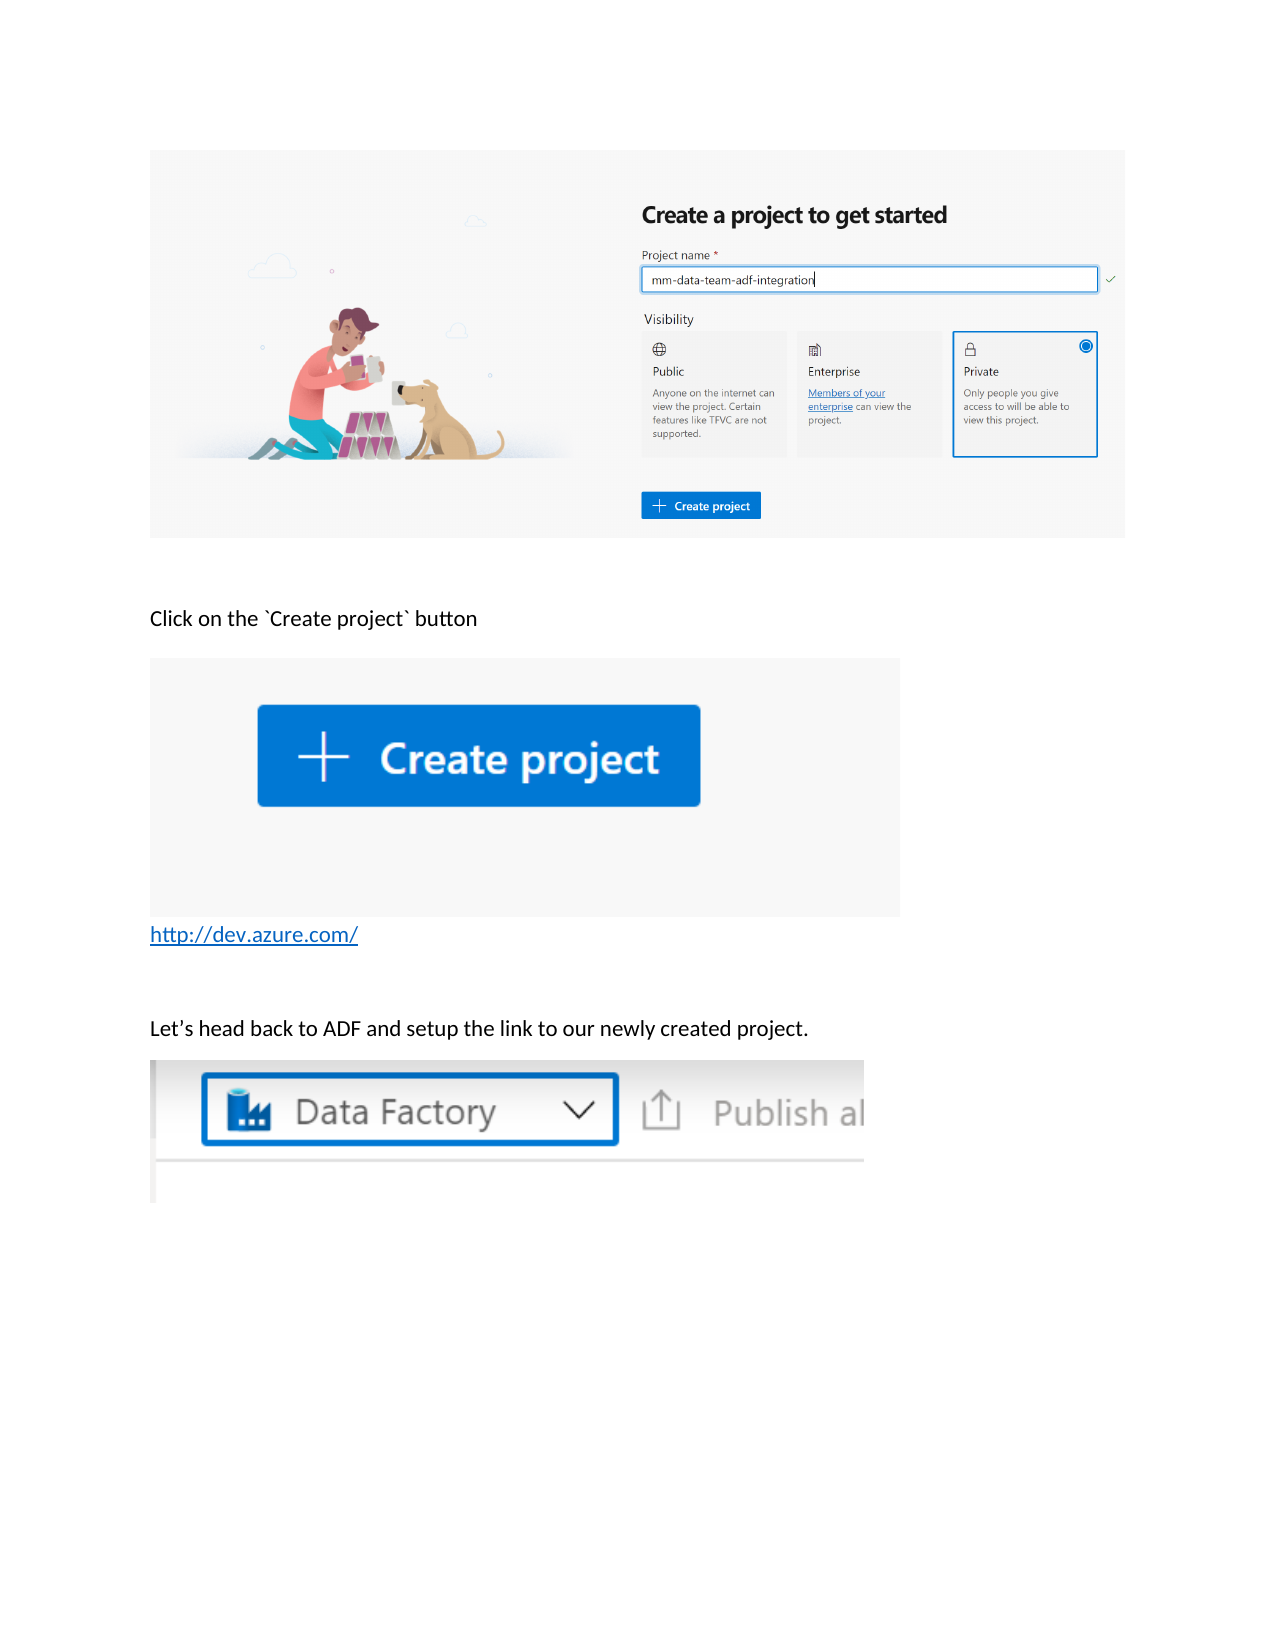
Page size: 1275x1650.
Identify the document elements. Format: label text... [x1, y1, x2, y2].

picture [150, 1060, 864, 1203]
text Let’s head back to ADF and setup the link to our newly created project. [150, 1014, 1125, 1042]
text Click on the `Create project` button [150, 604, 1125, 632]
picture [150, 658, 901, 917]
text http://dev.azure.com/ [150, 920, 1125, 948]
picture [150, 150, 1125, 538]
